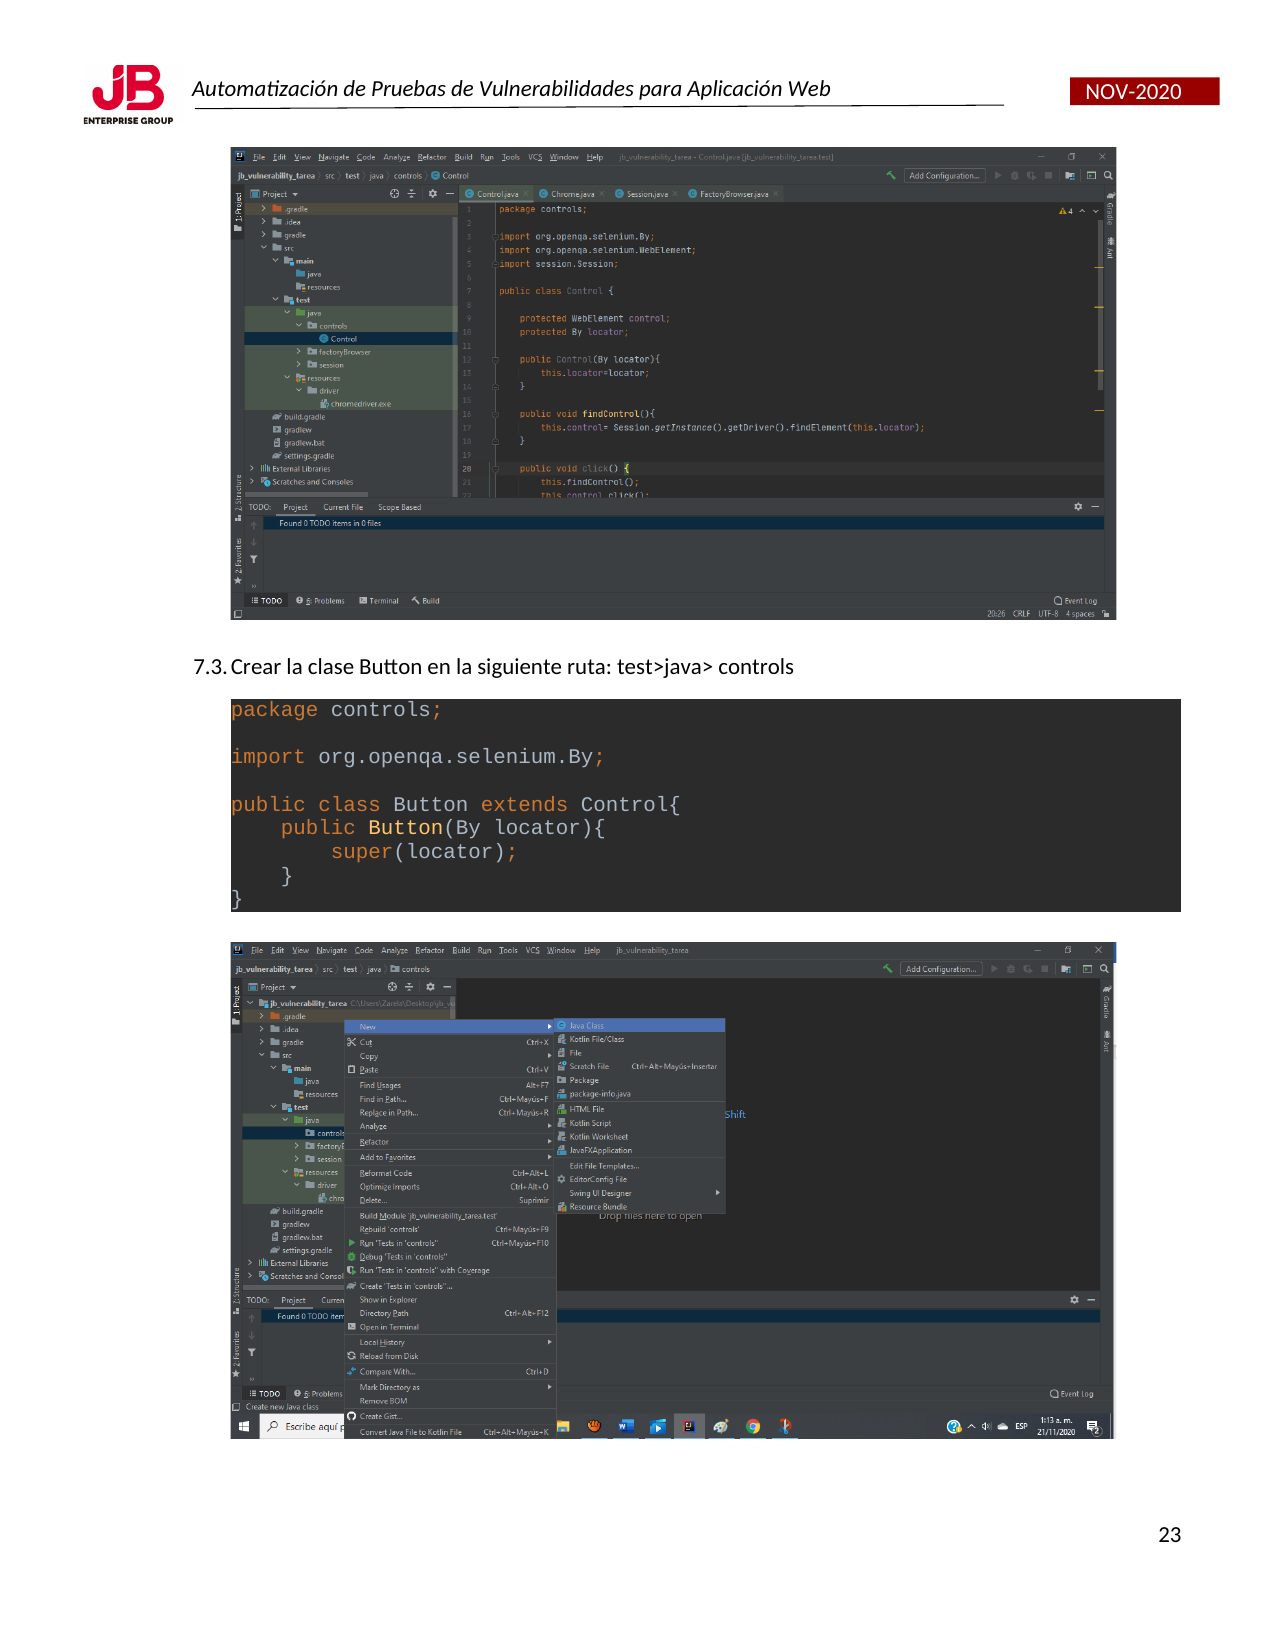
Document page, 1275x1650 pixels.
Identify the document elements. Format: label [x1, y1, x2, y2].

picture [230, 942, 1117, 1439]
picture [83, 65, 186, 124]
picture [230, 147, 1117, 620]
